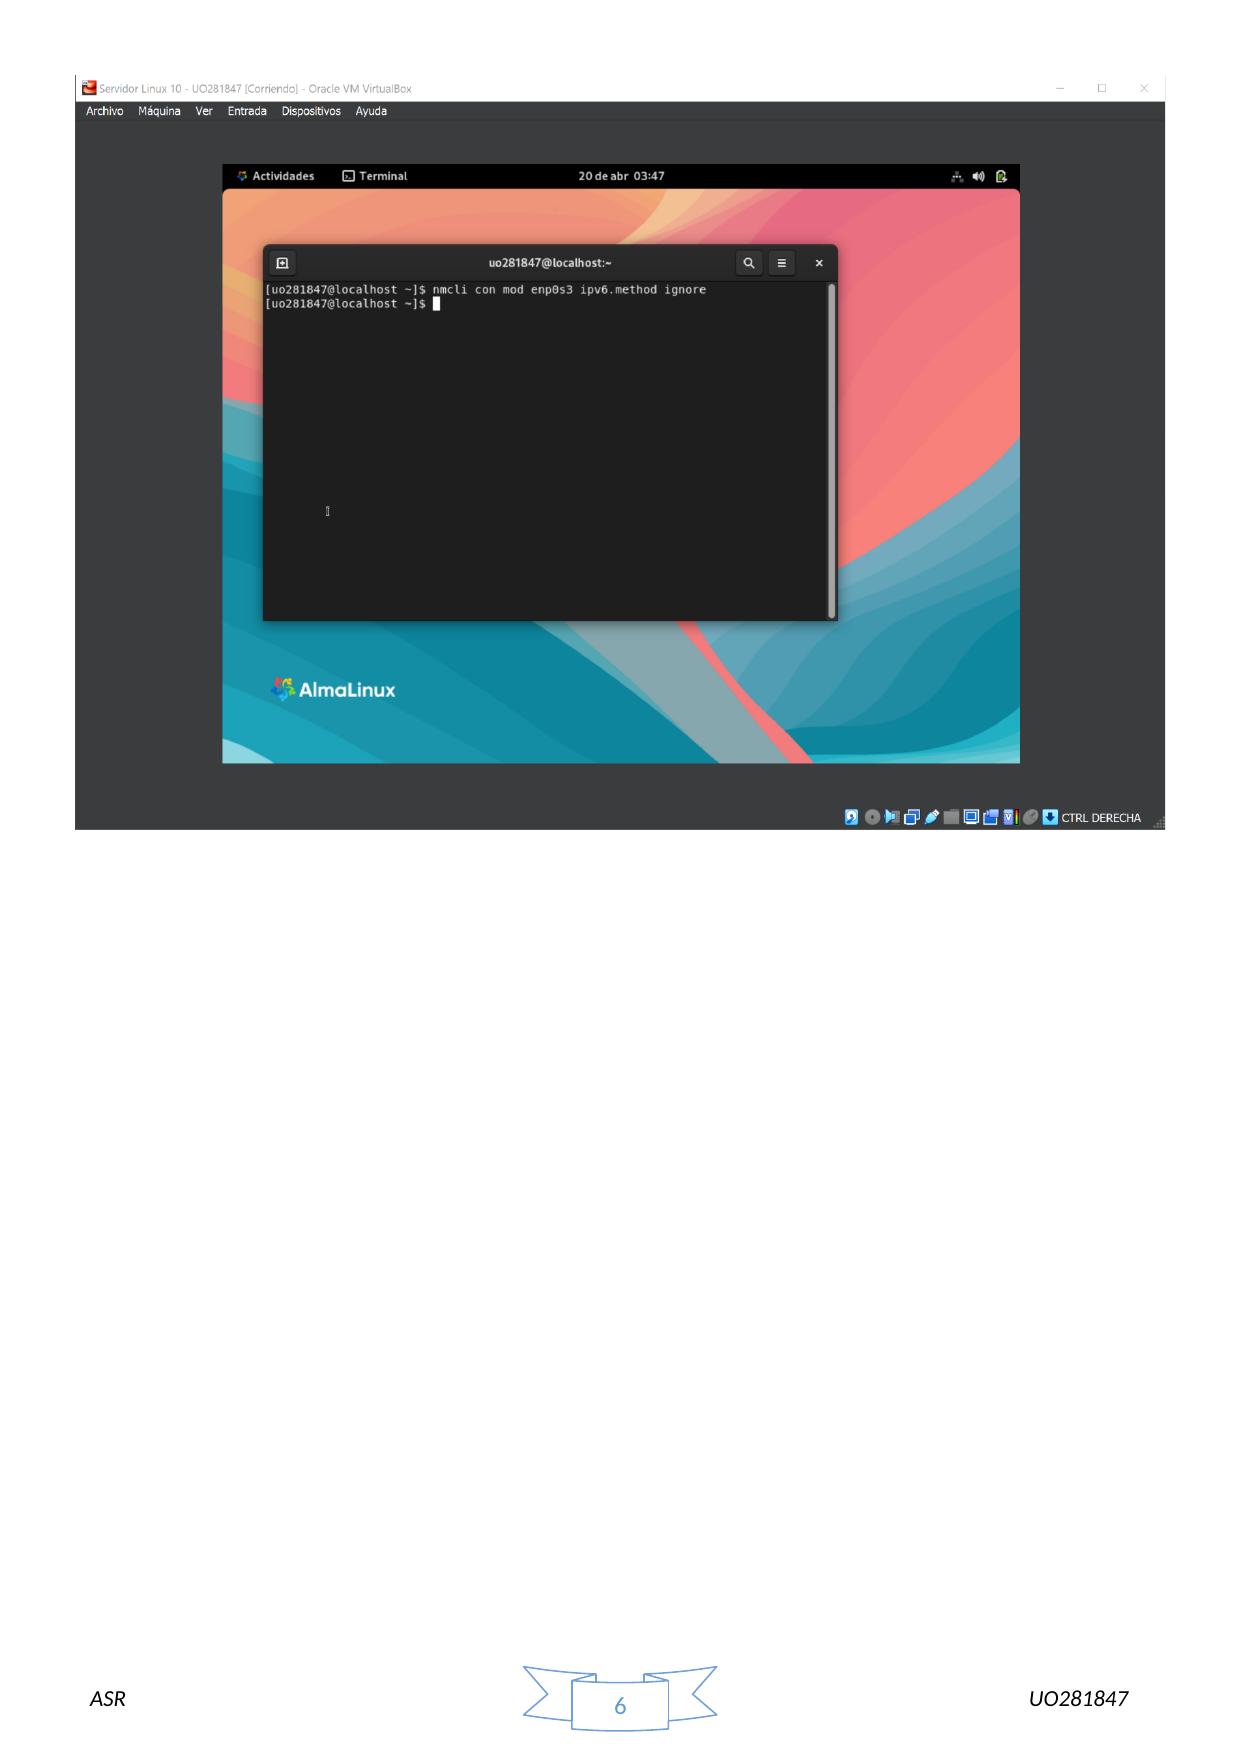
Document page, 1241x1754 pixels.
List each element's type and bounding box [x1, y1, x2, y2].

picture [75, 75, 1166, 830]
